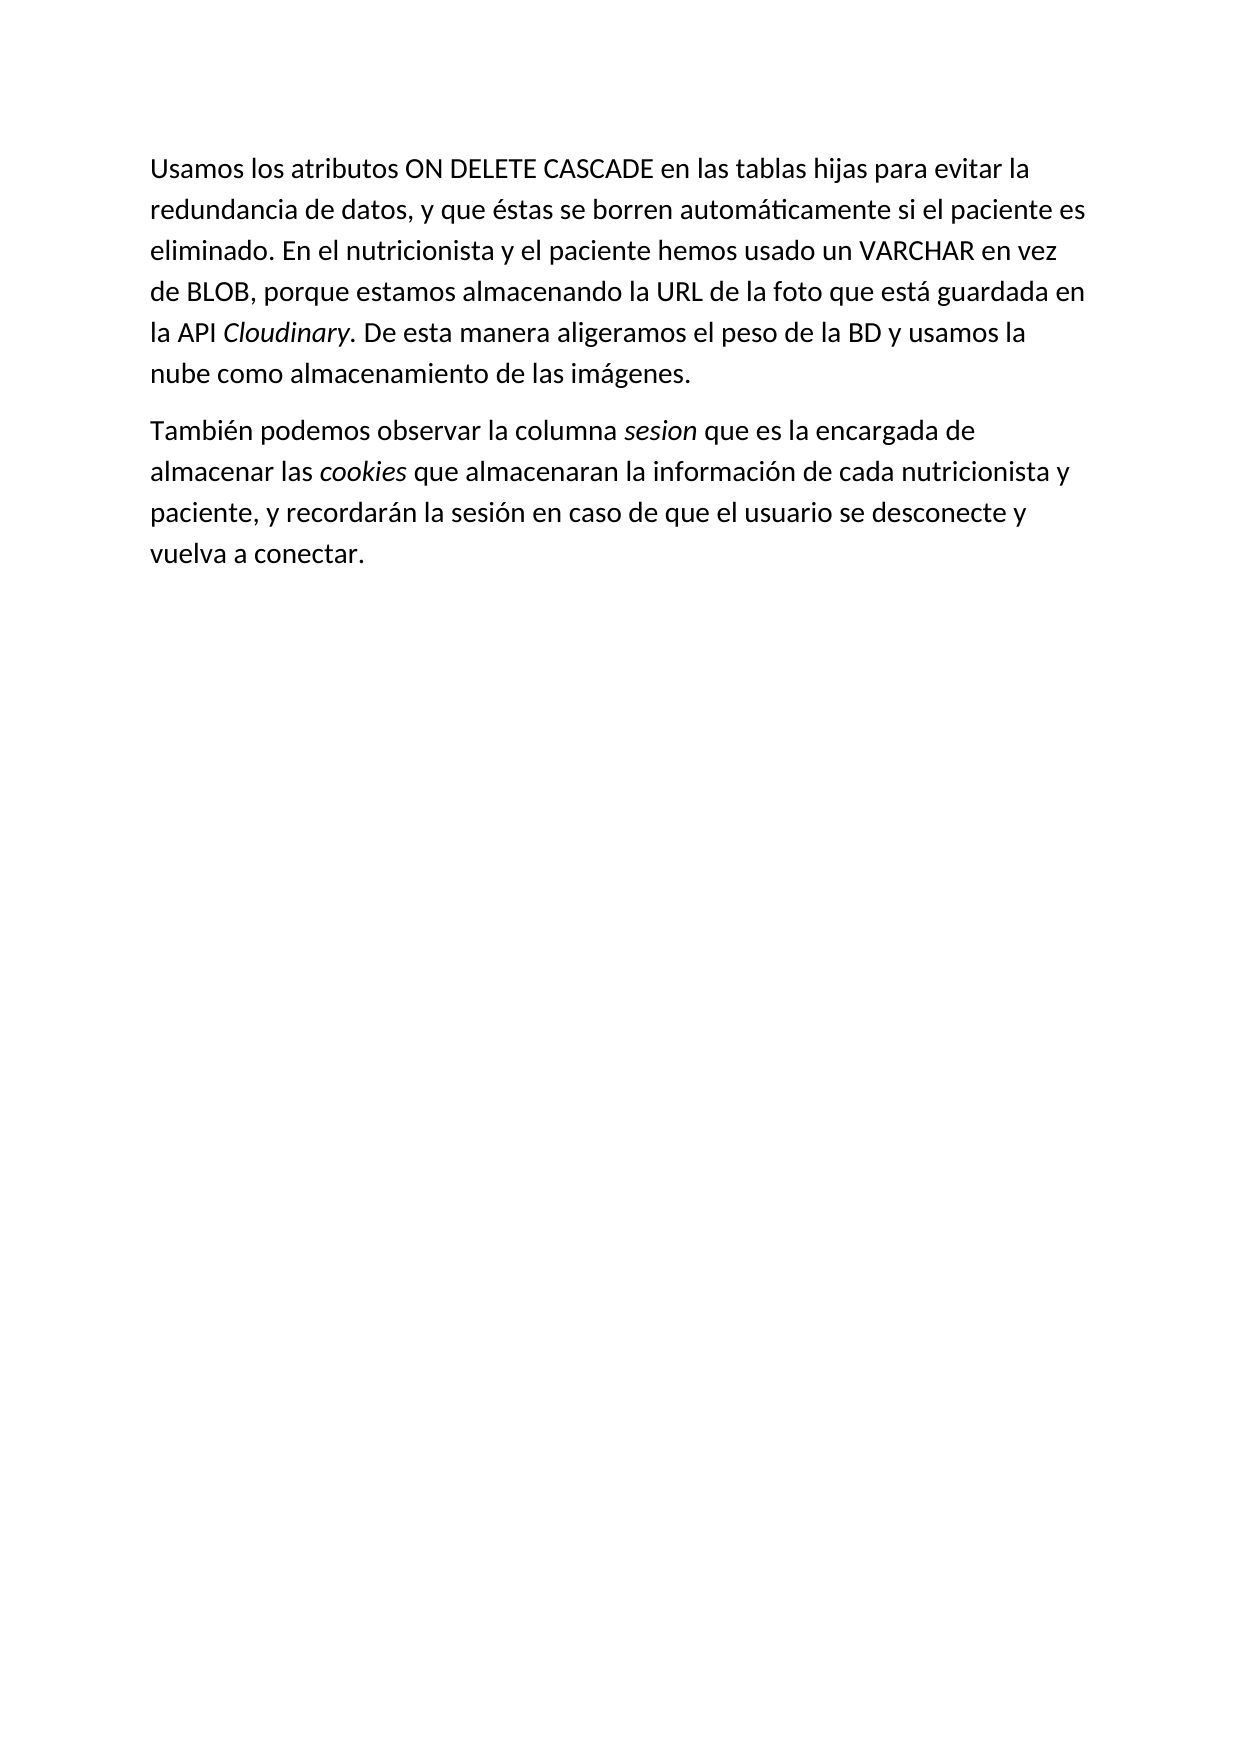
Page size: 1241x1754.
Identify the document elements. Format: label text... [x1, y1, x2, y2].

text También podemos observar la columna sesion que es la encargada de almacenar las cookies que almacenaran la información de cada nutricionista y paciente, y recordarán la sesión en caso de que el usuario se desconecte y vuelva a conectar. [150, 412, 1090, 571]
text Usamos los atributos ON DELETE CASCADE en las tablas hijas para evitar la redundancia de datos, y que éstas se borren automáticamente si el paciente es eliminado. En el nutricionista y el paciente hemos usado un VARCHAR en vez de BLOB, porque estamos almacenando la URL de la foto que está guardada en la API Cloudinary. De esta manera aligeramos el peso de la BD y usamos la nube como almacenamiento de las imágenes. [150, 150, 1090, 390]
